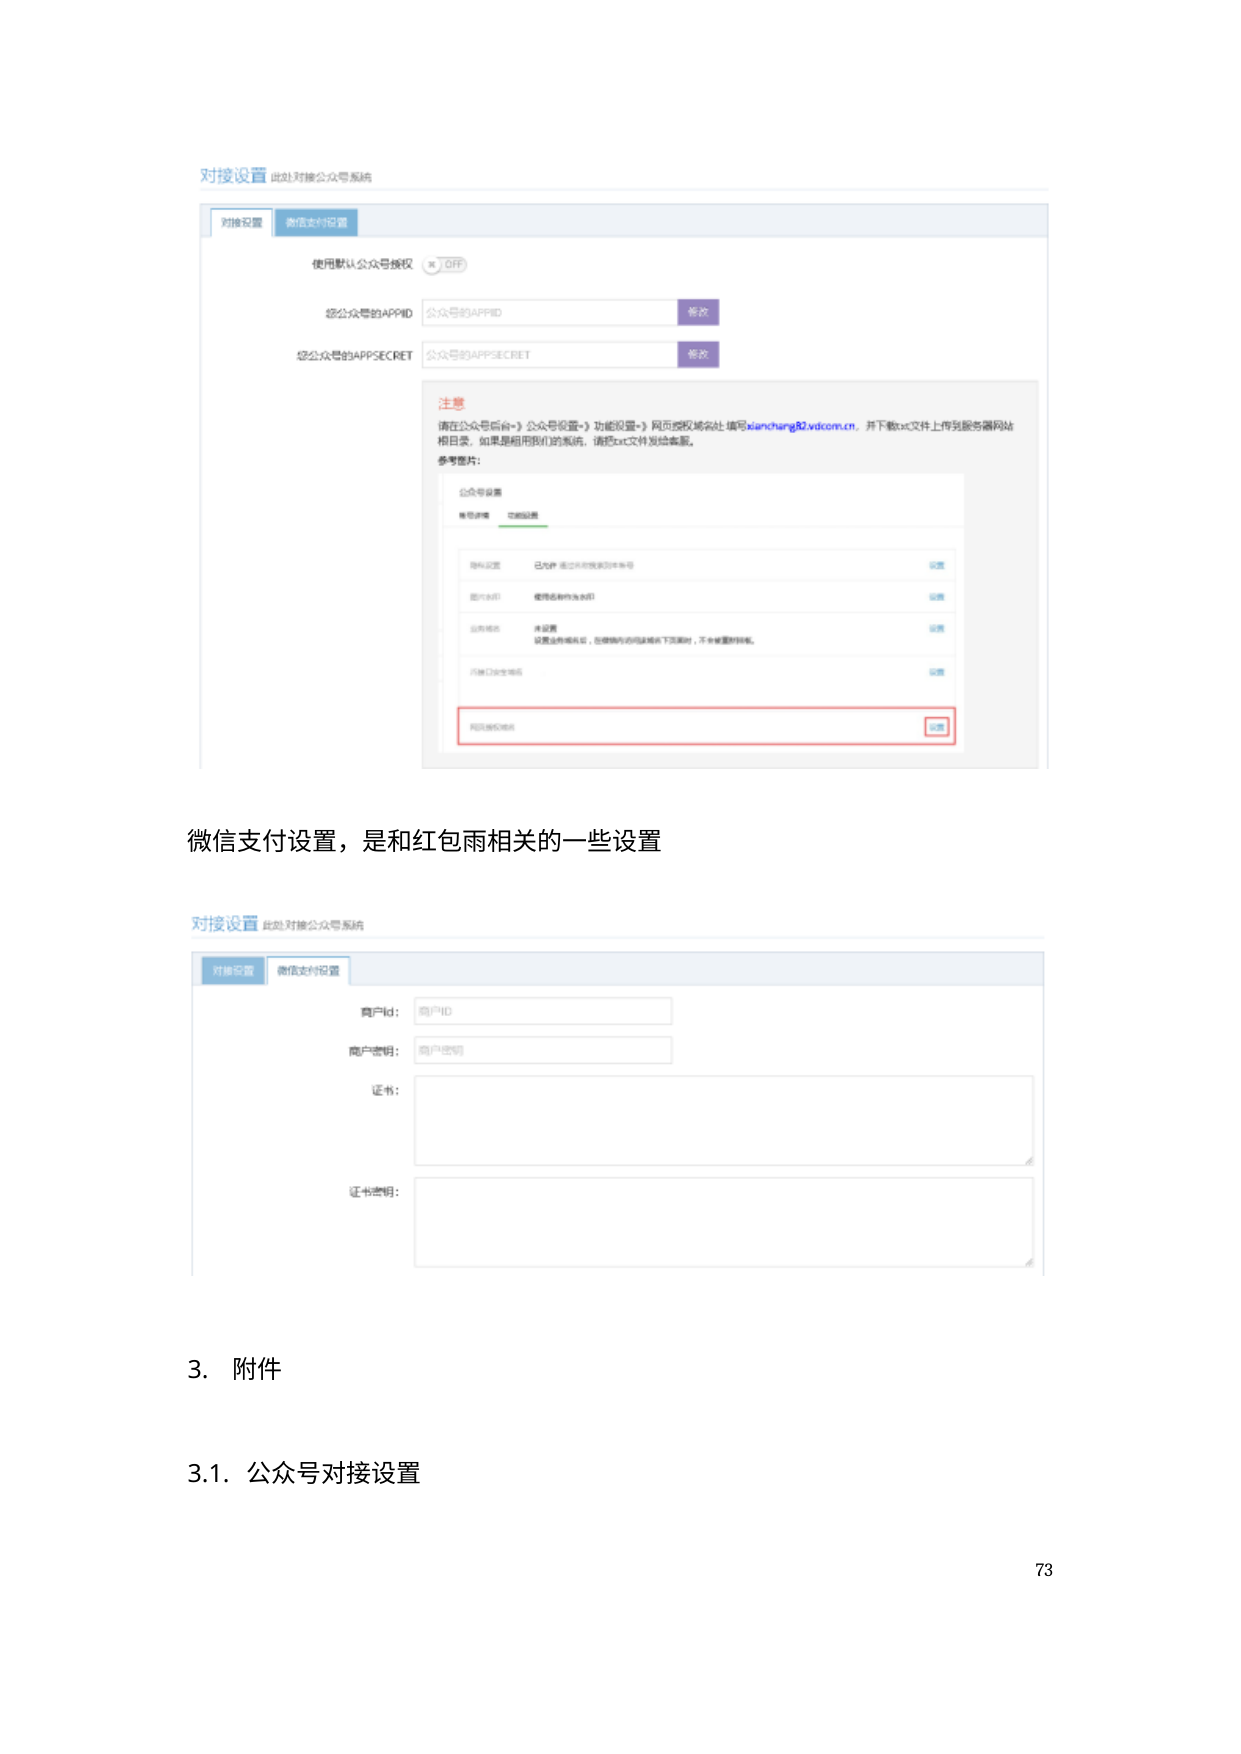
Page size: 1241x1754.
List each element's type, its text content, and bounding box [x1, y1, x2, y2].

list 附件 [187, 1335, 1053, 1400]
list 公众号对接设置 [187, 1439, 1053, 1504]
picture [187, 156, 1052, 769]
picture [187, 911, 1054, 1276]
text 微信支付设置，是和红包雨相关的一些设置 [187, 807, 1053, 872]
